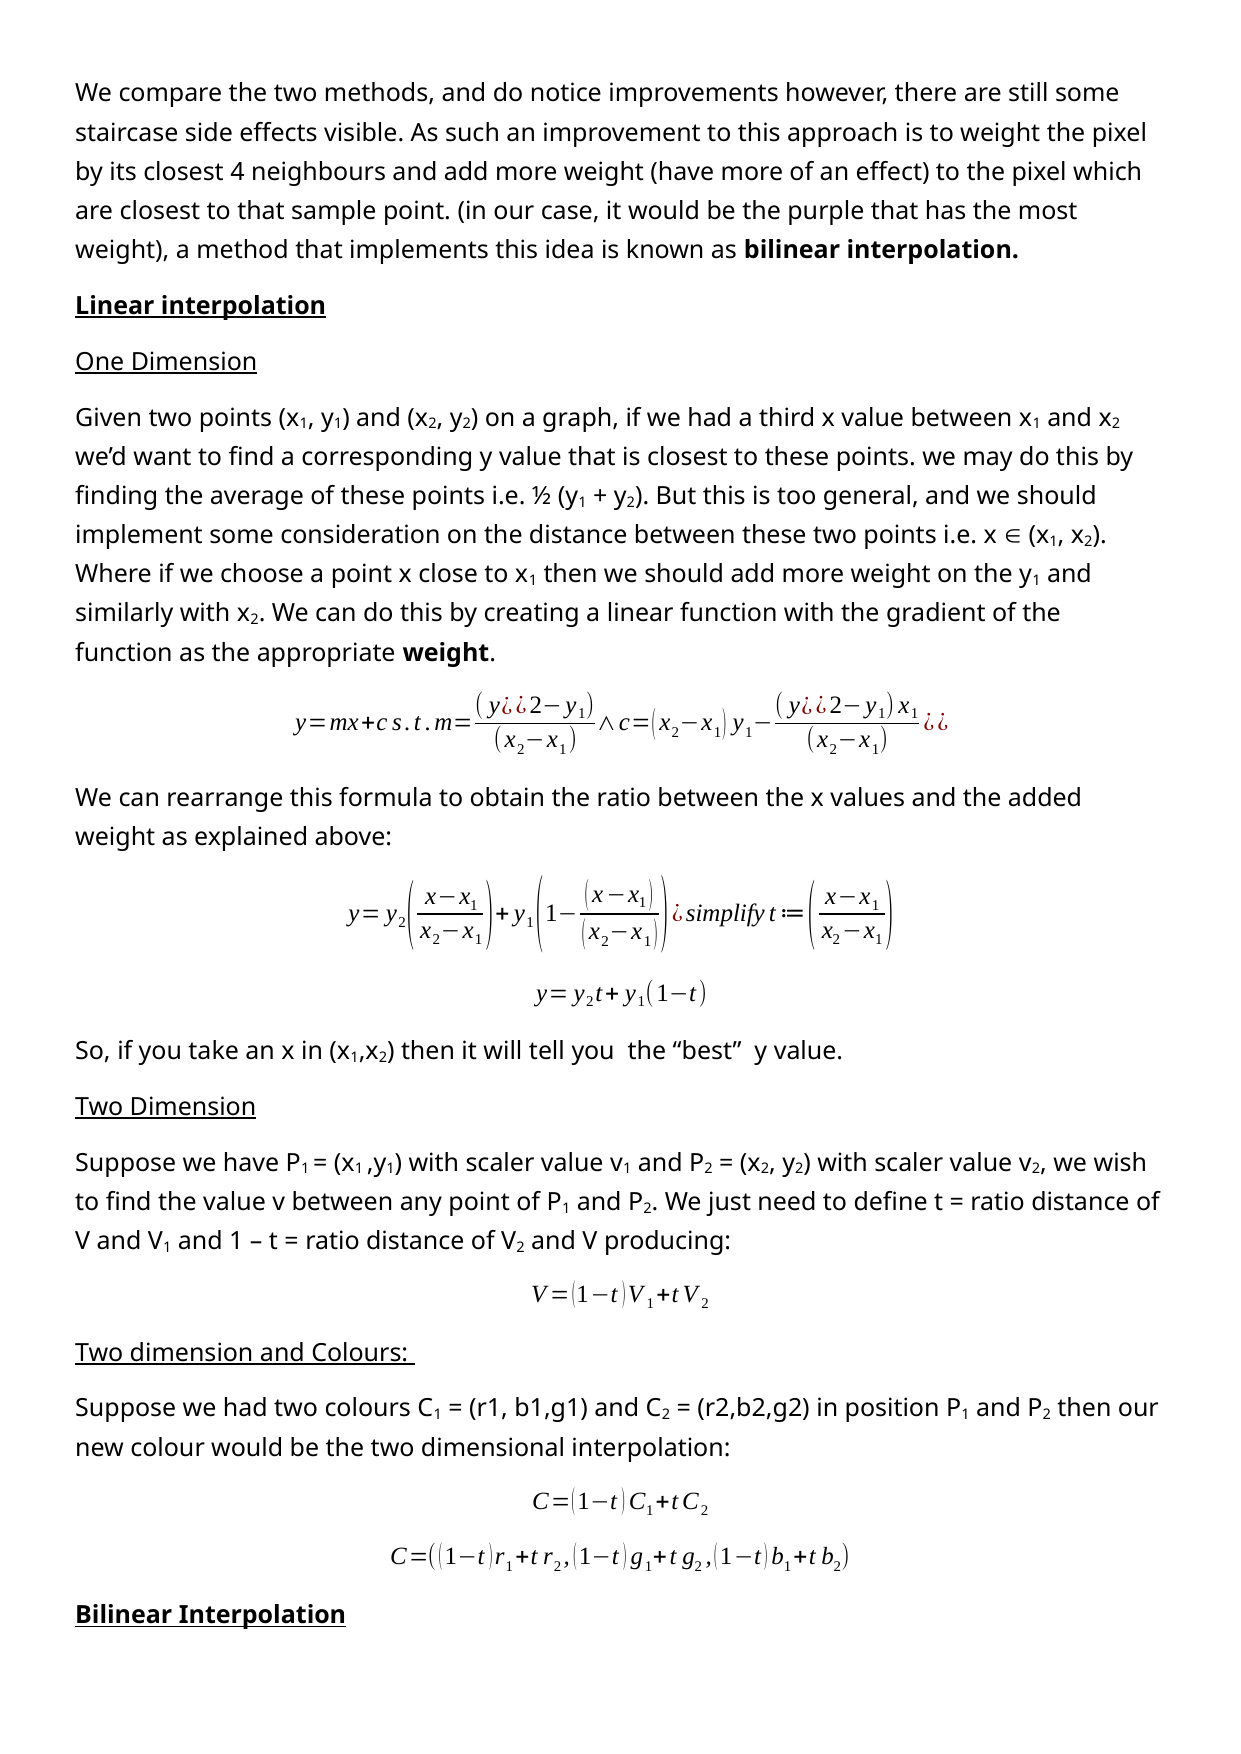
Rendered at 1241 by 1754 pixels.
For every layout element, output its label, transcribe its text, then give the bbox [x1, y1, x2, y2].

text Two dimension and Colours: [75, 1334, 1165, 1368]
text Linear interpolation [75, 287, 1165, 322]
text Bilinear Interpolation [75, 1597, 1165, 1631]
text So, if you take an x in (x1,x2) then it will tell you the “best” y value. [75, 1033, 1165, 1067]
text We can rearrange this formula to obtain the ratio between the x values and the added weight as explained above: [75, 779, 1165, 853]
text Two Dimension [75, 1088, 1165, 1122]
text Suppose we have P1 = (x1 ,y1) with scaler value v1 and P2 = (x2, y2) with scaler value v2, we wish to find the value v between any point of P1 and P2. We just need to define t = ratio distance of V and V1 and 1 – t = ratio distance of V2 and V producing: [75, 1144, 1165, 1257]
text Given two points (x1, y1) and (x2, y2) on a graph, if we had a third x value between x1 and x2 we’d want to find a corresponding y value that is closest to these points. we may do this by finding the average of these points i.e. ½ (y1 + y2). But this is too general, and we should implement some consideration on the distance between these two points i.e. x (x1, x2). Where if we choose a point x close to x1 then we should add more weight on the y1 and similarly with x2. We can do this by creating a linear function with the gradient of the function as the appropriate weight. [75, 399, 1165, 668]
text We compare the two methods, and do notice improvements however, there are still some staircase side effects visible. As such an improvement to this approach is to weight the pixel by its closest 4 neighbours and add more weight (have more of an effect) to the pixel which are closest to that sample point. (in our case, it would be the purple that has the most weight), a method that implements this idea is known as bilinear interpolation. [75, 75, 1165, 266]
text Suppose we had two colours C1 = (r1, b1,g1) and C2 = (r2,b2,g2) in position P1 and P2 then our new colour would be the two dimensional interpolation: [75, 1390, 1165, 1463]
text One Dimension [75, 343, 1165, 377]
